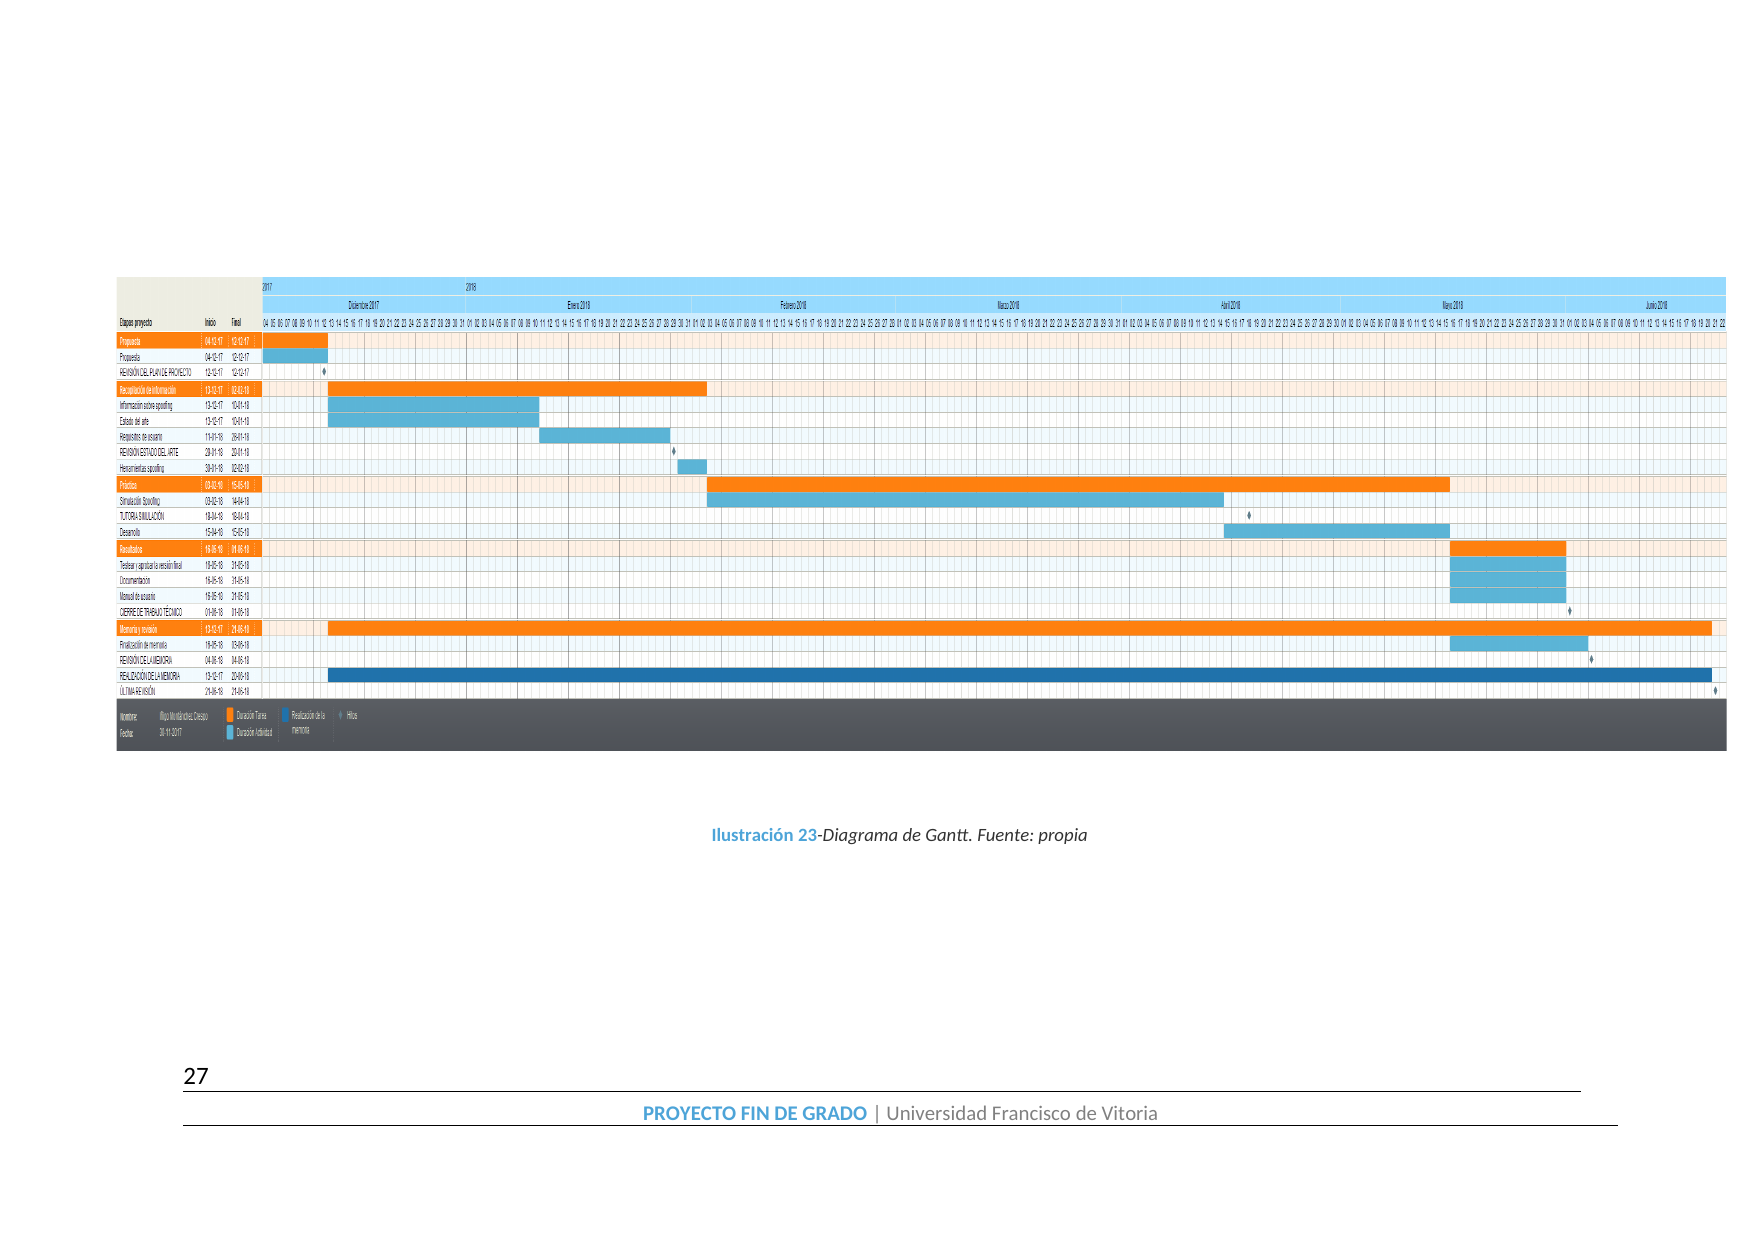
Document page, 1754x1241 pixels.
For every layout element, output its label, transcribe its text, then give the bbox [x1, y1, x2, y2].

text Ilustración 23-Diagrama de Gantt. Fuente: propia [183, 823, 1618, 846]
picture [116, 277, 1729, 753]
